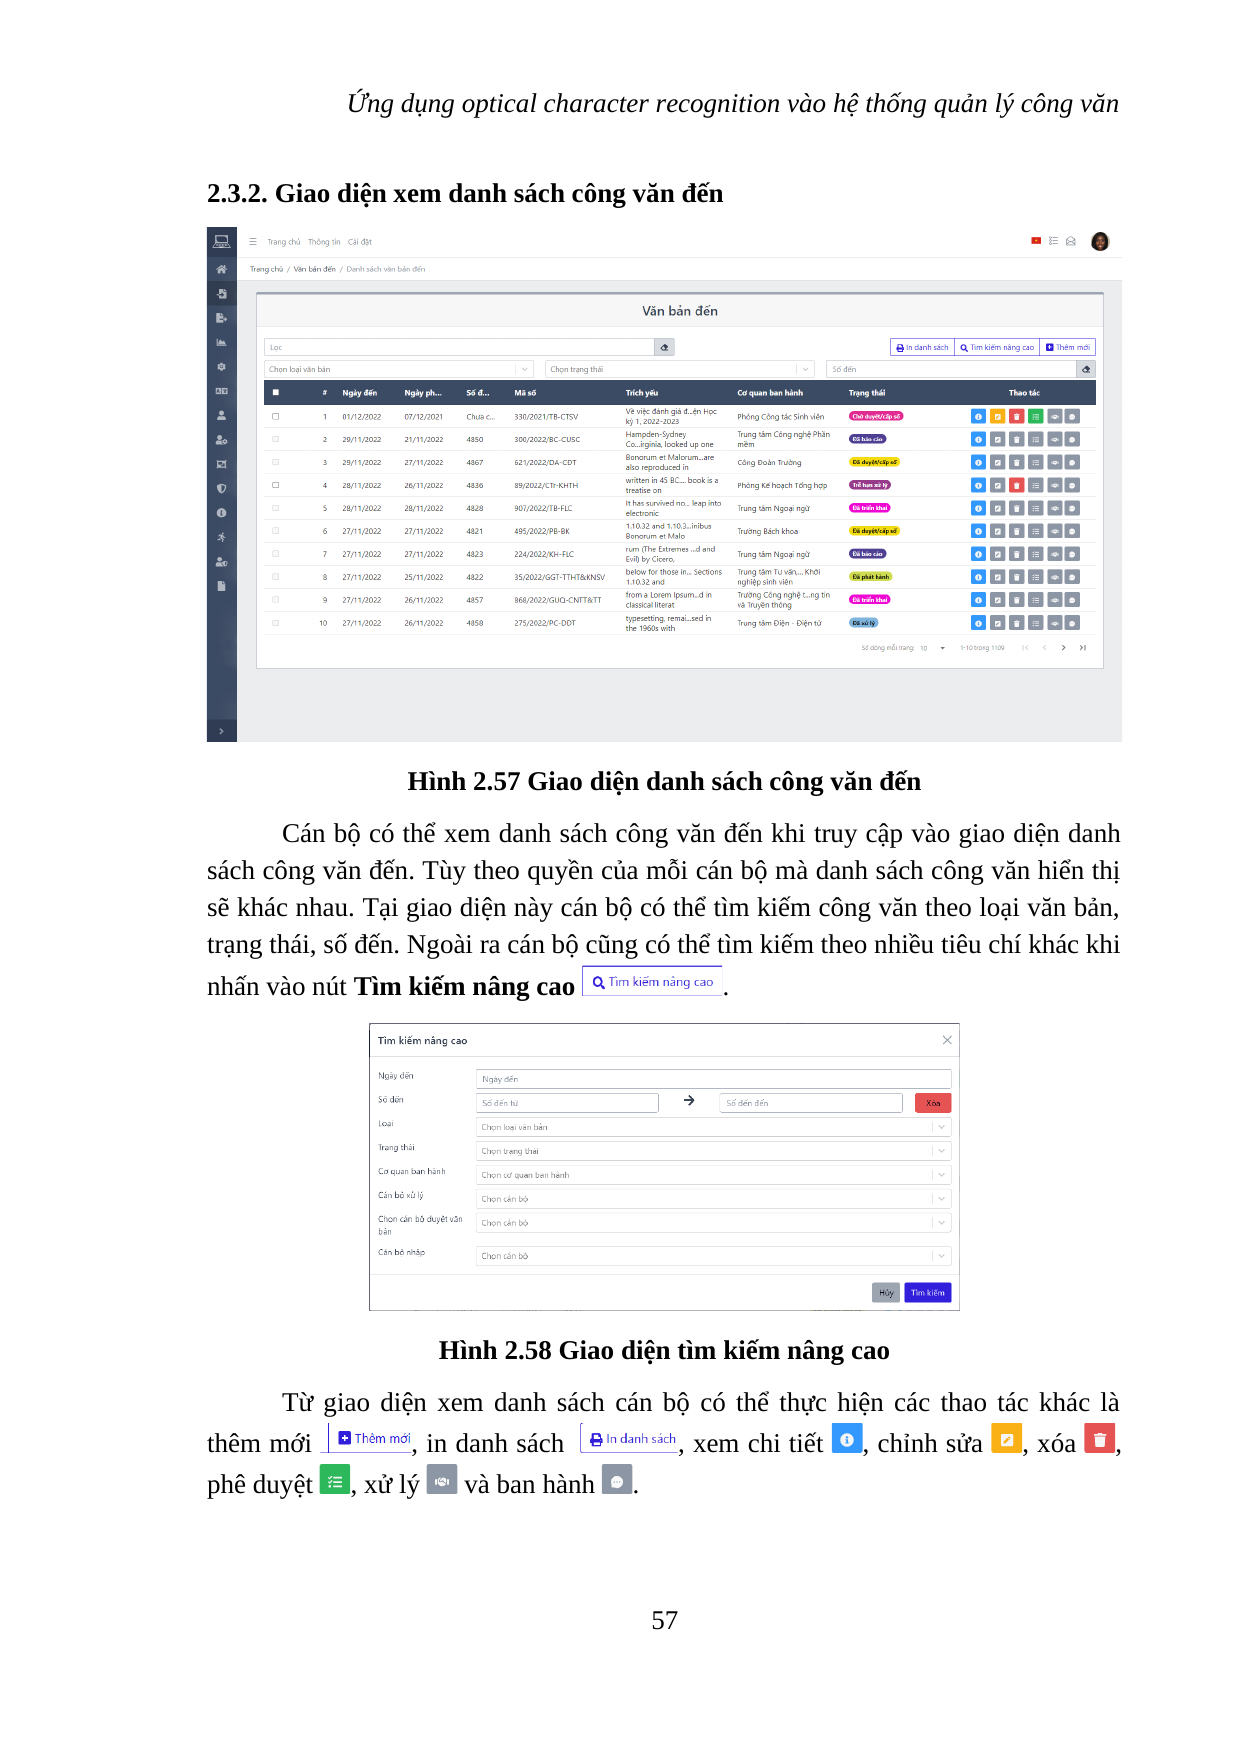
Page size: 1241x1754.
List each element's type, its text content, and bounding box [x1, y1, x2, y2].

picture [369, 1023, 960, 1311]
picture [831, 1423, 863, 1453]
picture [206, 227, 1123, 742]
subtitle Giao diện xem danh sách công văn đến [207, 177, 1122, 208]
picture [319, 1464, 351, 1494]
picture [1084, 1423, 1116, 1453]
text Cán bộ có thể xem danh sách công văn đến khi truy cập vào giao diện danh sách công văn đến. Tùy theo quyền của mỗi cán bộ mà danh sách công văn hiển thị sẽ khác nhau. Tại giao diện này cán bộ có thể tìm kiếm công văn theo loại văn bản, trạng thái, số đến. Ngoài ra cán bộ cũng có thể tìm kiếm theo nhiều tiêu chí khác khi nhấn vào nút Tìm kiếm nâng cao . [207, 817, 1122, 1001]
text Từ giao diện xem danh sách cán bộ có thể thực hiện các thao tác khác là thêm mới , in danh sách , xem chi tiết , chỉnh sửa , xóa , phê duyệt , xử lý và ban hành . [207, 1386, 1122, 1500]
picture [582, 965, 723, 996]
picture [601, 1464, 633, 1494]
picture [426, 1464, 458, 1494]
picture [572, 1423, 678, 1453]
picture [991, 1423, 1023, 1453]
picture [320, 1423, 412, 1453]
